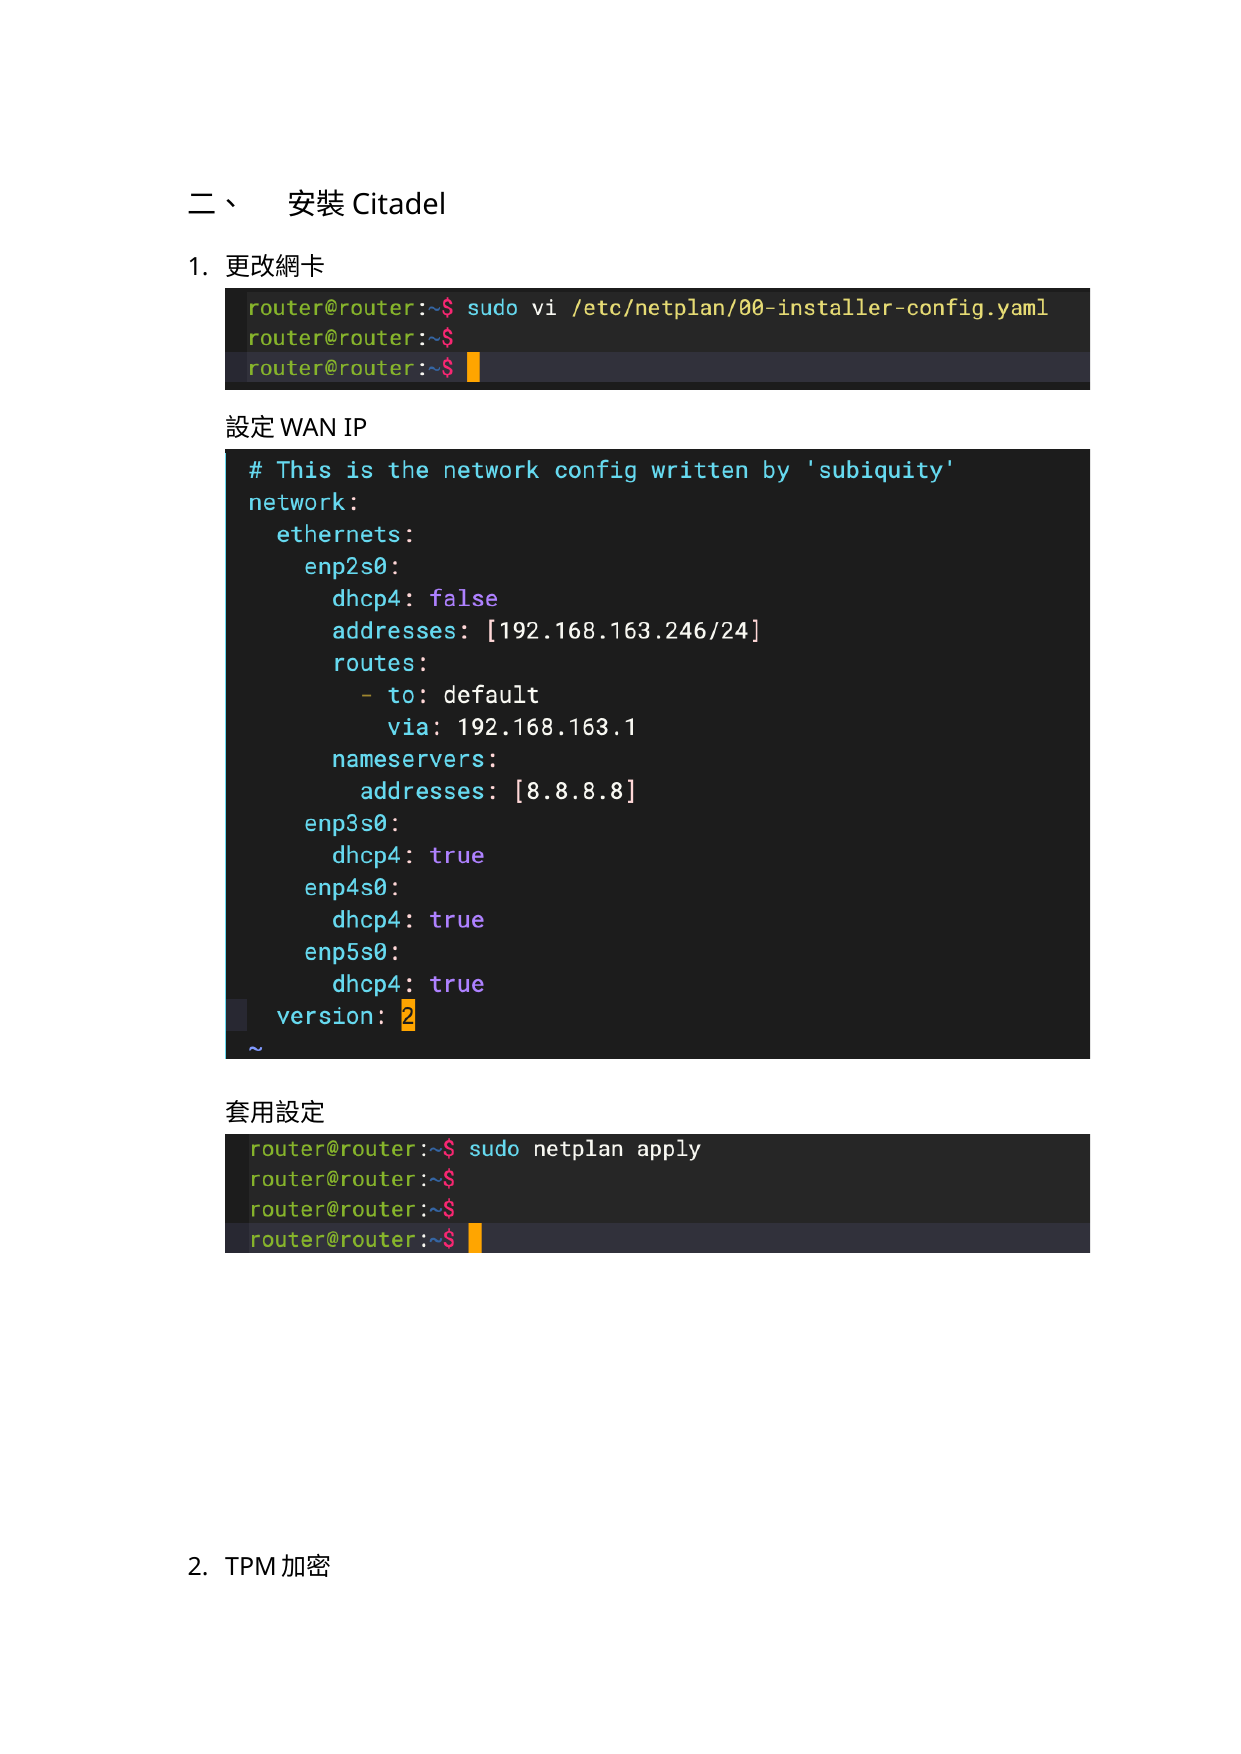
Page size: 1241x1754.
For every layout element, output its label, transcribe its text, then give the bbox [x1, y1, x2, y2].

list 更改網卡 [187, 246, 1053, 283]
picture [225, 1134, 1091, 1253]
list 安裝Citadel [187, 164, 1053, 239]
list TPM加密 [187, 1546, 1053, 1583]
list 套用設定 [225, 1092, 1053, 1129]
picture [225, 449, 1091, 1059]
list 設定WAN IP [225, 406, 1053, 444]
picture [225, 288, 1091, 390]
